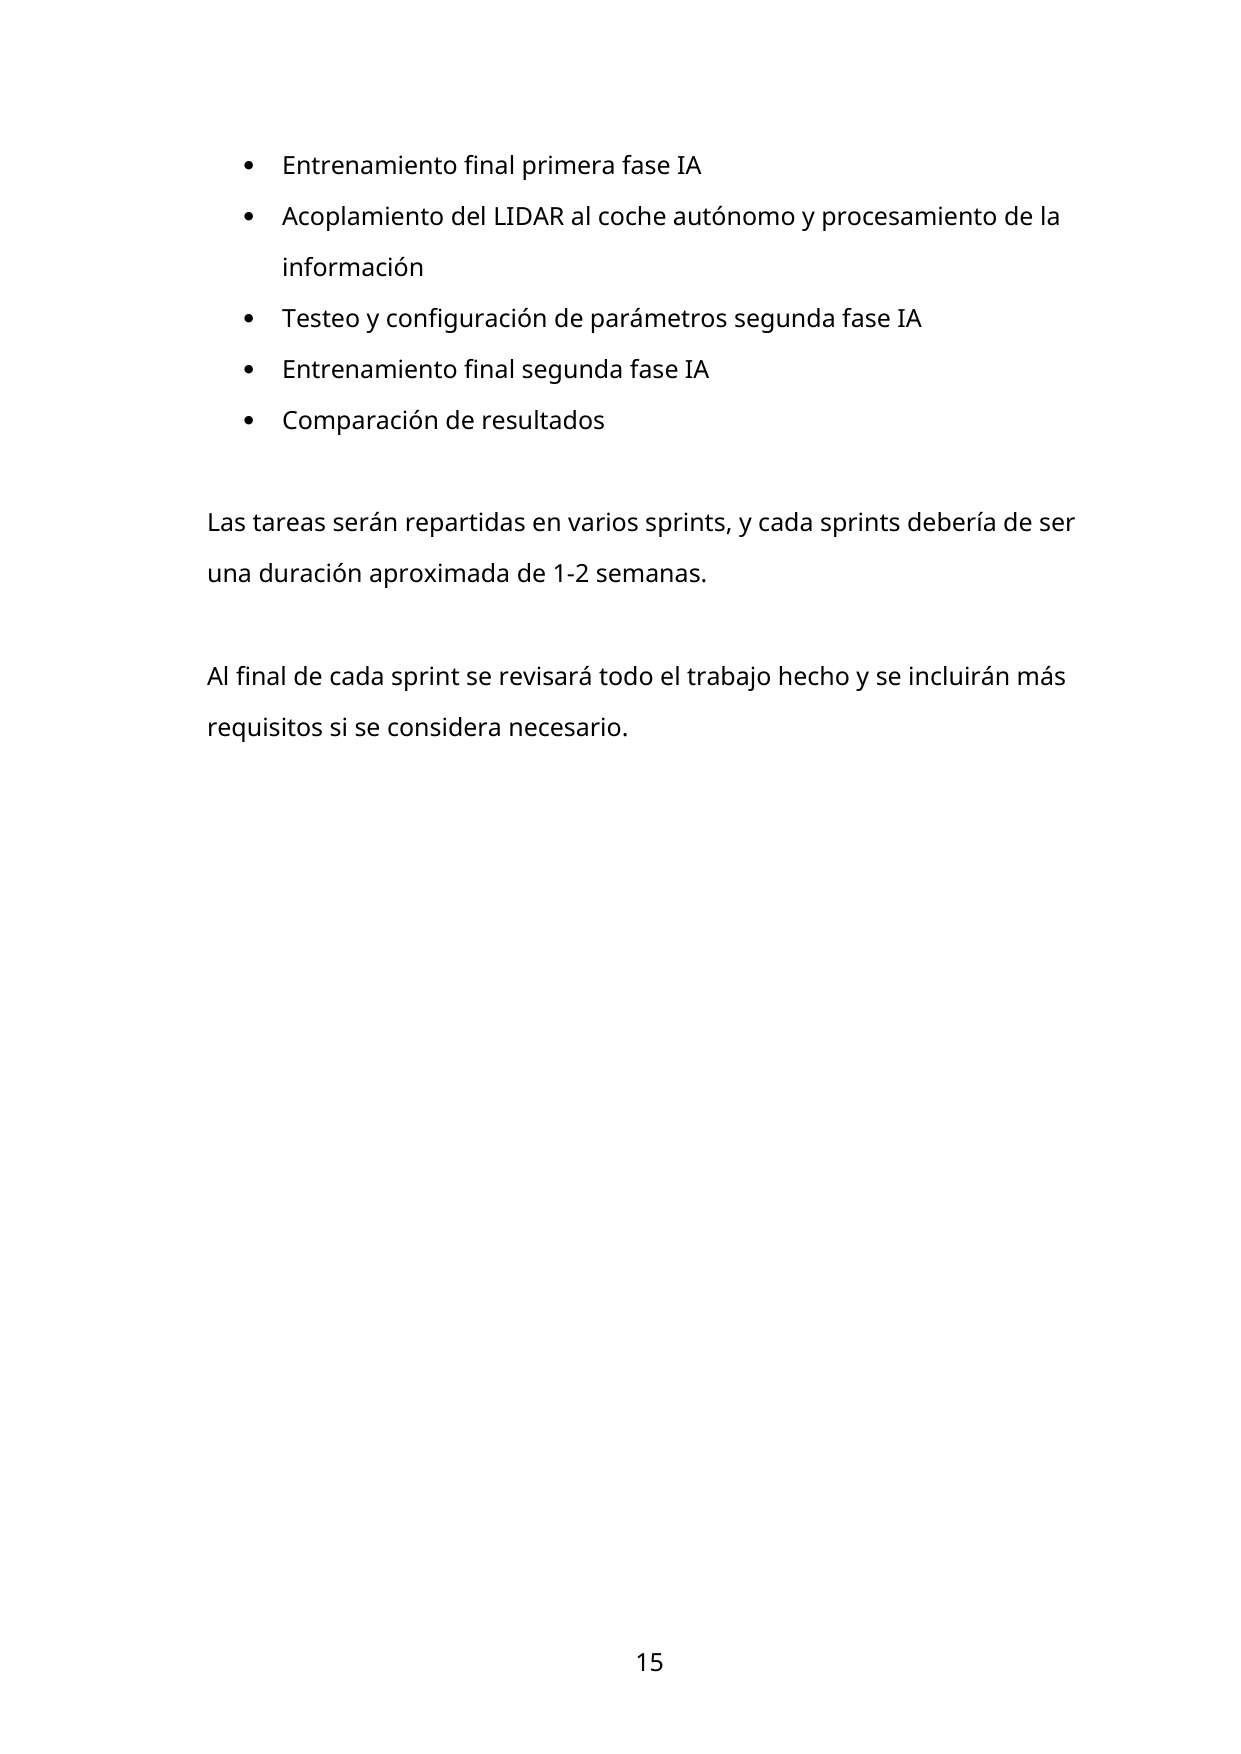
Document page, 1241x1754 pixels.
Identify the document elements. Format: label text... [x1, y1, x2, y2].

list Comparación de resultados [244, 403, 1092, 437]
list Acoplamiento del LIDAR al coche autónomo y procesamiento de la información [244, 199, 1092, 284]
list Las tareas serán repartidas en varios sprints, y cada sprints debería de ser una duración aproximada de 1-2 semanas. [207, 505, 1092, 590]
list Entrenamiento final segunda fase IA [244, 352, 1092, 386]
list Entrenamiento final primera fase IA [244, 148, 1092, 182]
list Al final de cada sprint se revisará todo el trabajo hecho y se incluirán más requisitos si se considera necesario. [207, 658, 1092, 743]
list Testeo y configuración de parámetros segunda fase IA [244, 301, 1092, 335]
